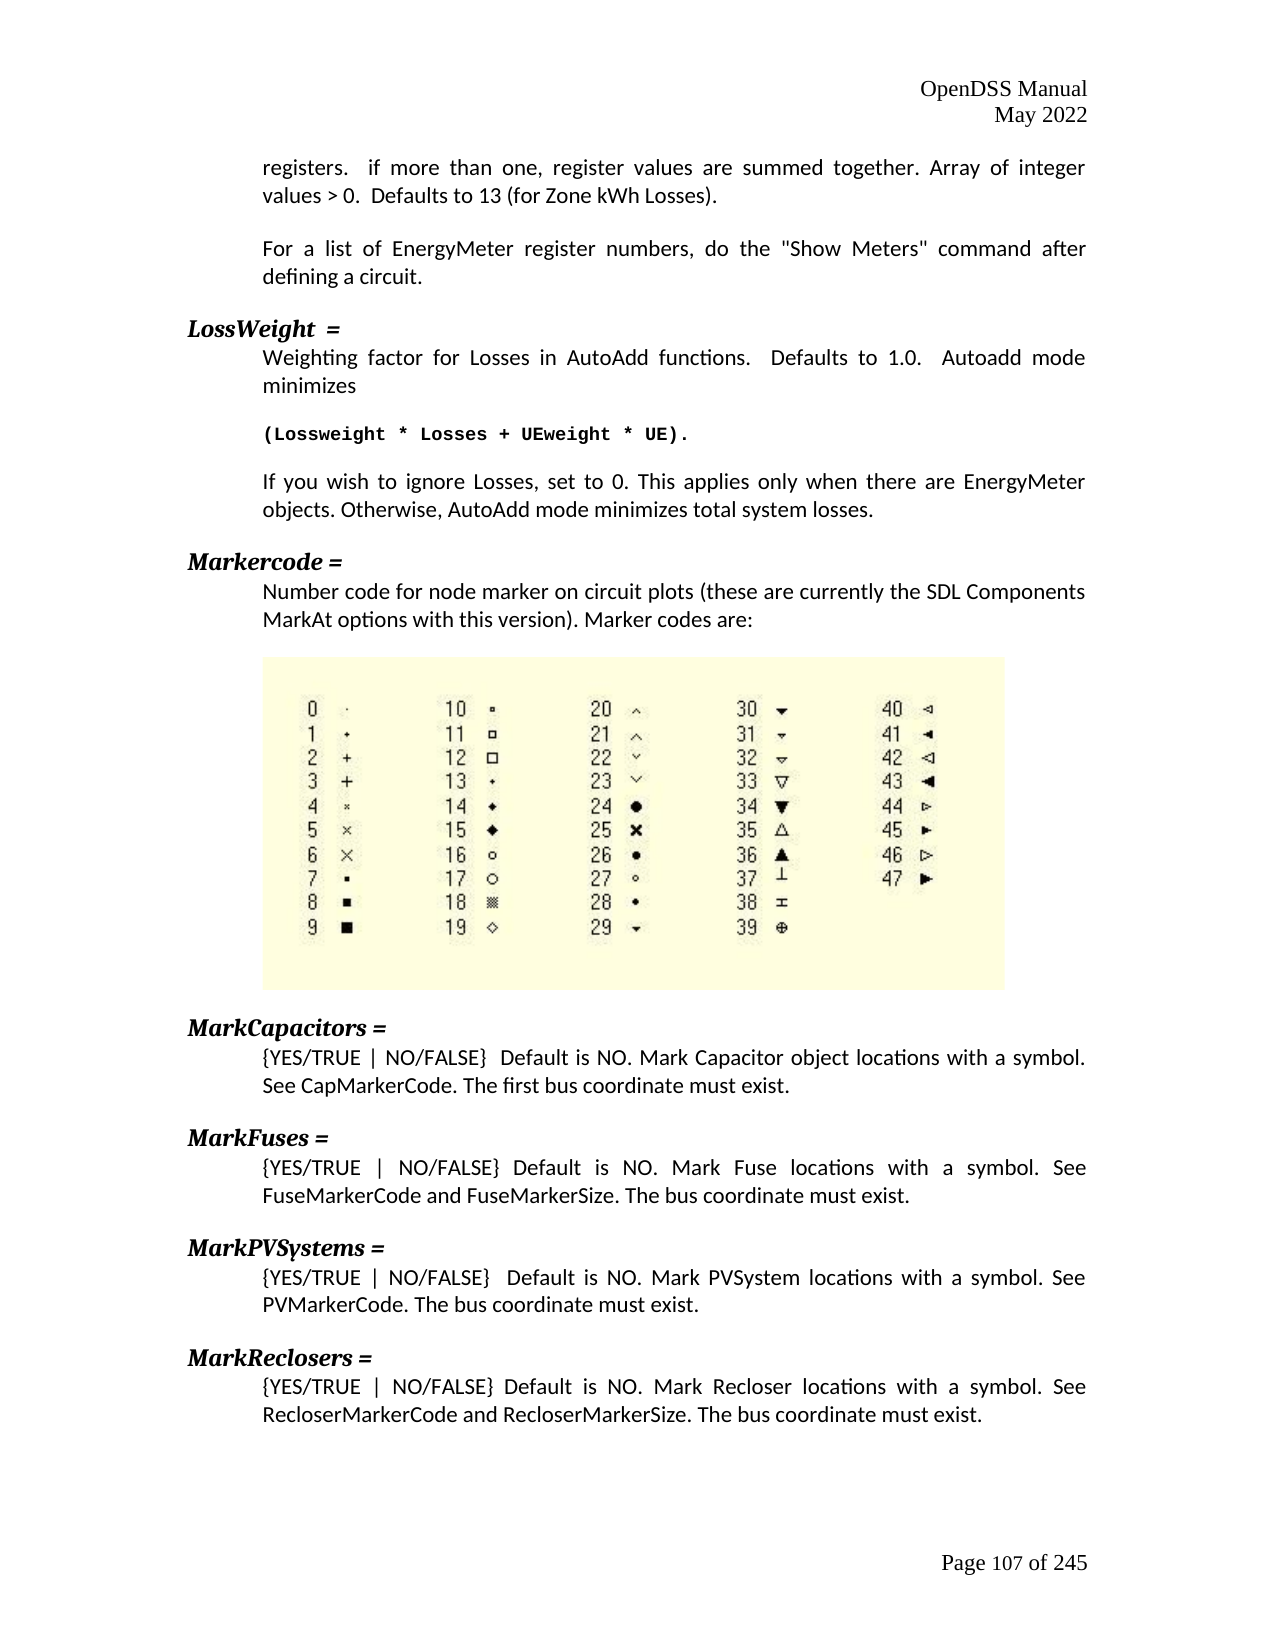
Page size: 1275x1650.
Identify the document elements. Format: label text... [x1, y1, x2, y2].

text (Lossweight * Losses + UEweight * UE). [262, 424, 1087, 446]
subtitle Markercode = [187, 548, 1087, 577]
text {YES/TRUE | NO/FALSE} Default is NO. Mark PVSystem locations with a symbol. See PVMarkerCode. The bus coordinate must exist. [262, 1263, 1087, 1319]
text Number code for node marker on circuit plots (these are currently the SDL Components MarkAt options with this version). Marker codes are: [262, 577, 1087, 633]
text Weighting factor for Losses in AutoAdd functions. Defaults to 1.0. Autoadd mode minimizes [262, 343, 1087, 399]
subtitle MarkCapacitors = [187, 1014, 1087, 1043]
text {YES/TRUE | NO/FALSE} Default is NO. Mark Capacitor object locations with a symbol. See CapMarkerCode. The first bus coordinate must exist. [262, 1043, 1087, 1099]
subtitle LossWeight = [187, 315, 1087, 343]
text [262, 153, 1087, 209]
text For a list of EnergyMeter register numbers, do the "Show Meters" command after defining a circuit. [262, 234, 1087, 290]
text If you wish to ignore Losses, set to 0. This applies only when there are EnergyMeter objects. Otherwise, AutoAdd mode minimizes total system losses. [262, 467, 1087, 523]
subtitle MarkFuses = [187, 1124, 1087, 1153]
text {YES/TRUE | NO/FALSE} Default is NO. Mark Fuse locations with a symbol. See FuseMarkerCode and FuseMarkerSize. The bus coordinate must exist. [262, 1153, 1087, 1209]
subtitle MarkReclosers = [187, 1344, 1087, 1372]
picture [262, 657, 1005, 990]
subtitle MarkPVSystems = [187, 1234, 1087, 1263]
text {YES/TRUE | NO/FALSE} Default is NO. Mark Recloser locations with a symbol. See RecloserMarkerCode and RecloserMarkerSize. The bus coordinate must exist. [262, 1372, 1087, 1428]
